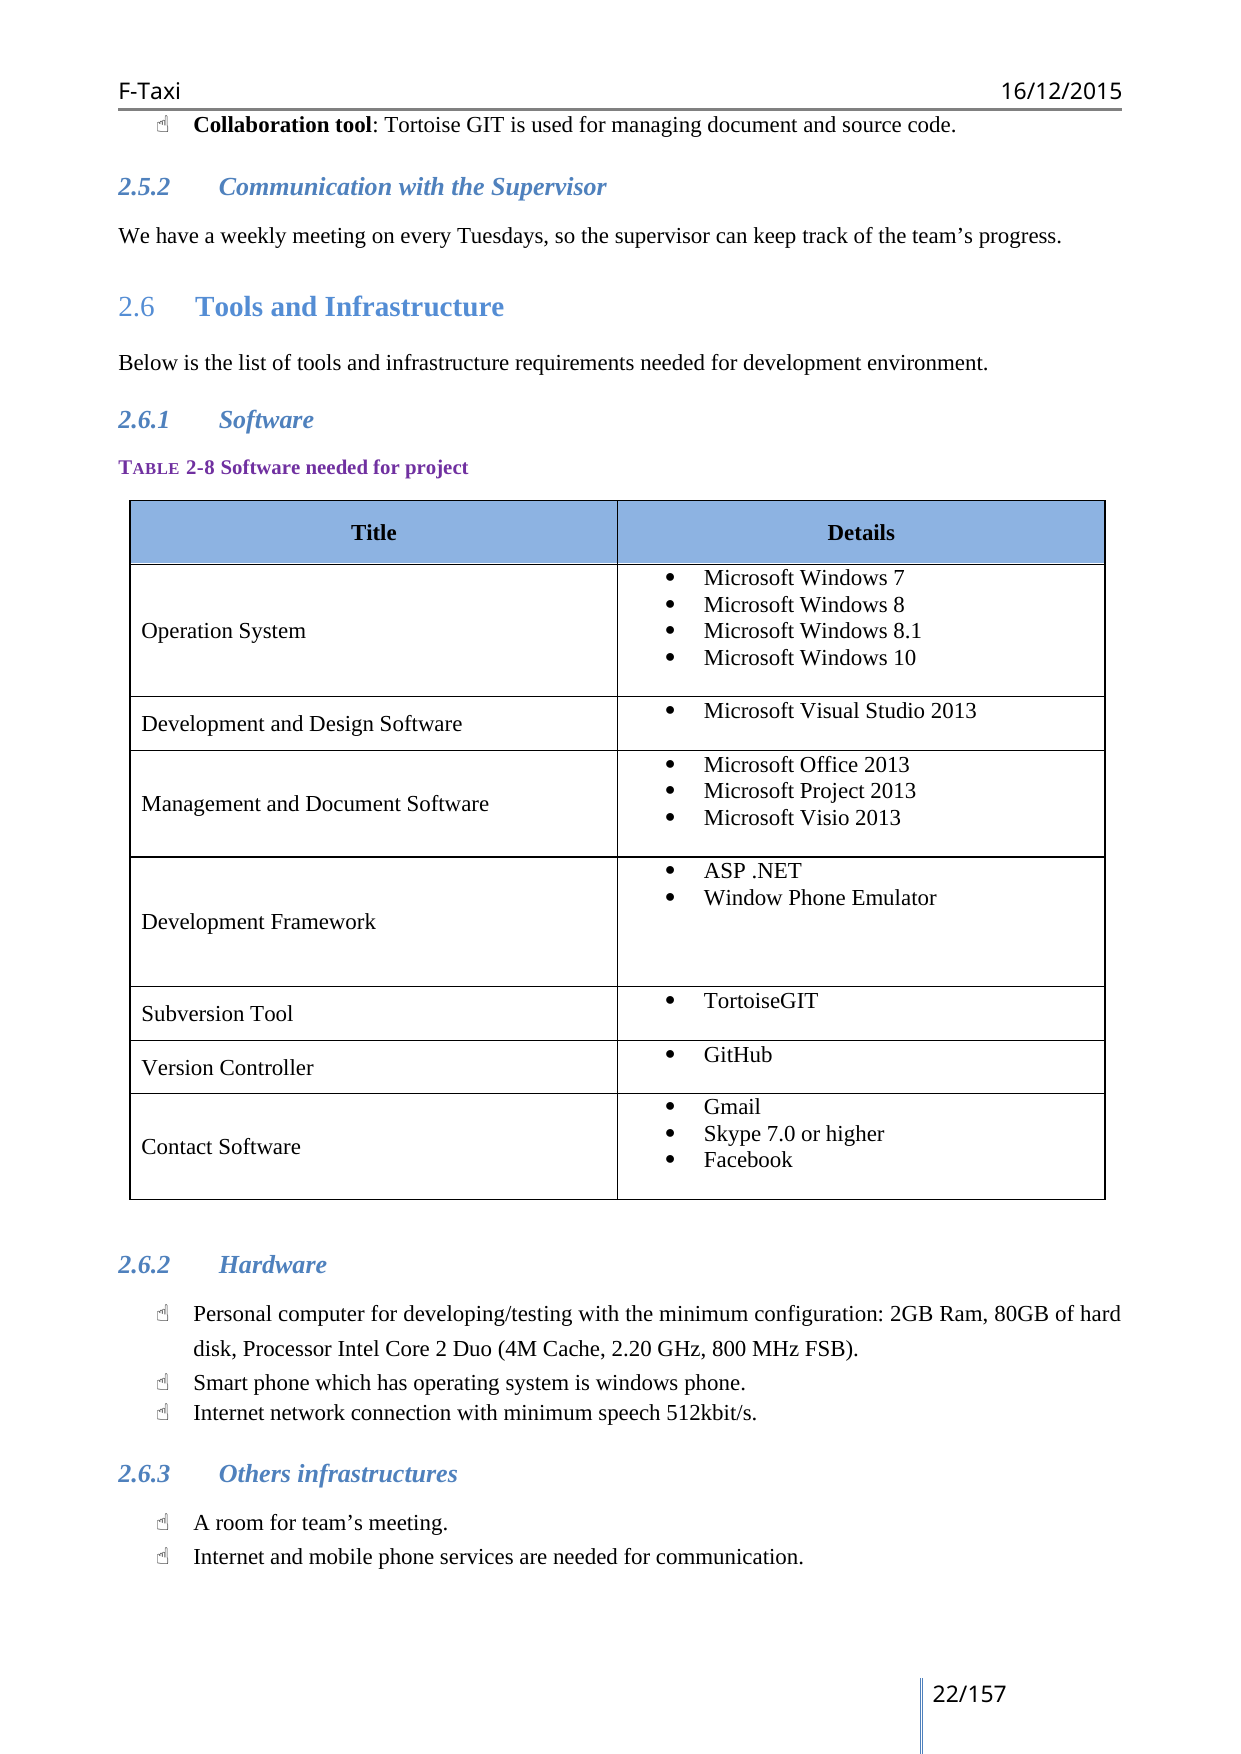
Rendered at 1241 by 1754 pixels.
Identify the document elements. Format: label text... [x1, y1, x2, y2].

table_cell Management and Document Software [131, 751, 617, 856]
text Below is the list of tools and infrastructure requirements needed for development environment. [118, 349, 1122, 375]
list A room for team’s meeting. [156, 1509, 1122, 1536]
text We have a weekly meeting on every Tuesdays, so the supervisor can keep track of the team’s progress. [118, 222, 1122, 248]
table_cell Operation System [131, 565, 617, 696]
table_cell Microsoft Office 2013 Microsoft Project 2013 Microsoft Visio 2013 [618, 751, 1104, 856]
list Personal computer for developing/testing with the minimum configuration: 2GB Ram, 80GB of hard disk, Processor Intel Core 2 Duo (4M Cache, 2.20 GHz, 800 MHz FSB). [156, 1300, 1122, 1361]
table_cell Gmail Skype 7.0 or higher Facebook [618, 1094, 1104, 1199]
table_cell Version Controller [131, 1041, 617, 1092]
table_cell Contact Software [131, 1094, 617, 1199]
subtitle Others infrastructures [118, 1458, 1122, 1488]
subtitle Software [118, 404, 1122, 434]
list Internet and mobile phone services are needed for communication. [156, 1543, 1122, 1570]
list Collaboration tool: Tortoise GIT is used for managing document and source code. [156, 111, 1122, 138]
subtitle Tools and Infrastructure [118, 289, 1122, 323]
subtitle Hardware [118, 1249, 1122, 1279]
table_cell ASP .NET Window Phone Emulator [618, 858, 1104, 986]
list Smart phone which has operating system is windows phone. [156, 1369, 1122, 1395]
table_cell GitHub [618, 1041, 1104, 1092]
table_cell Microsoft Visual Studio 2013 [618, 697, 1104, 750]
text Table 2-8 Software needed for project [118, 455, 1122, 479]
table_cell Subversion Tool [131, 987, 617, 1040]
subtitle Communication with the Supervisor [118, 171, 1122, 201]
table_cell TortoiseGIT [618, 987, 1104, 1040]
table_header Details [618, 501, 1104, 563]
list Internet network connection with minimum speech 512kbit/s. [156, 1399, 1122, 1425]
table_cell Microsoft Windows 7 Microsoft Windows 8 Microsoft Windows 8.1 Microsoft Windows 10 [618, 565, 1104, 696]
table_cell Development Framework [131, 858, 617, 986]
table_cell Development and Design Software [131, 697, 617, 750]
table_header Title [131, 501, 617, 563]
